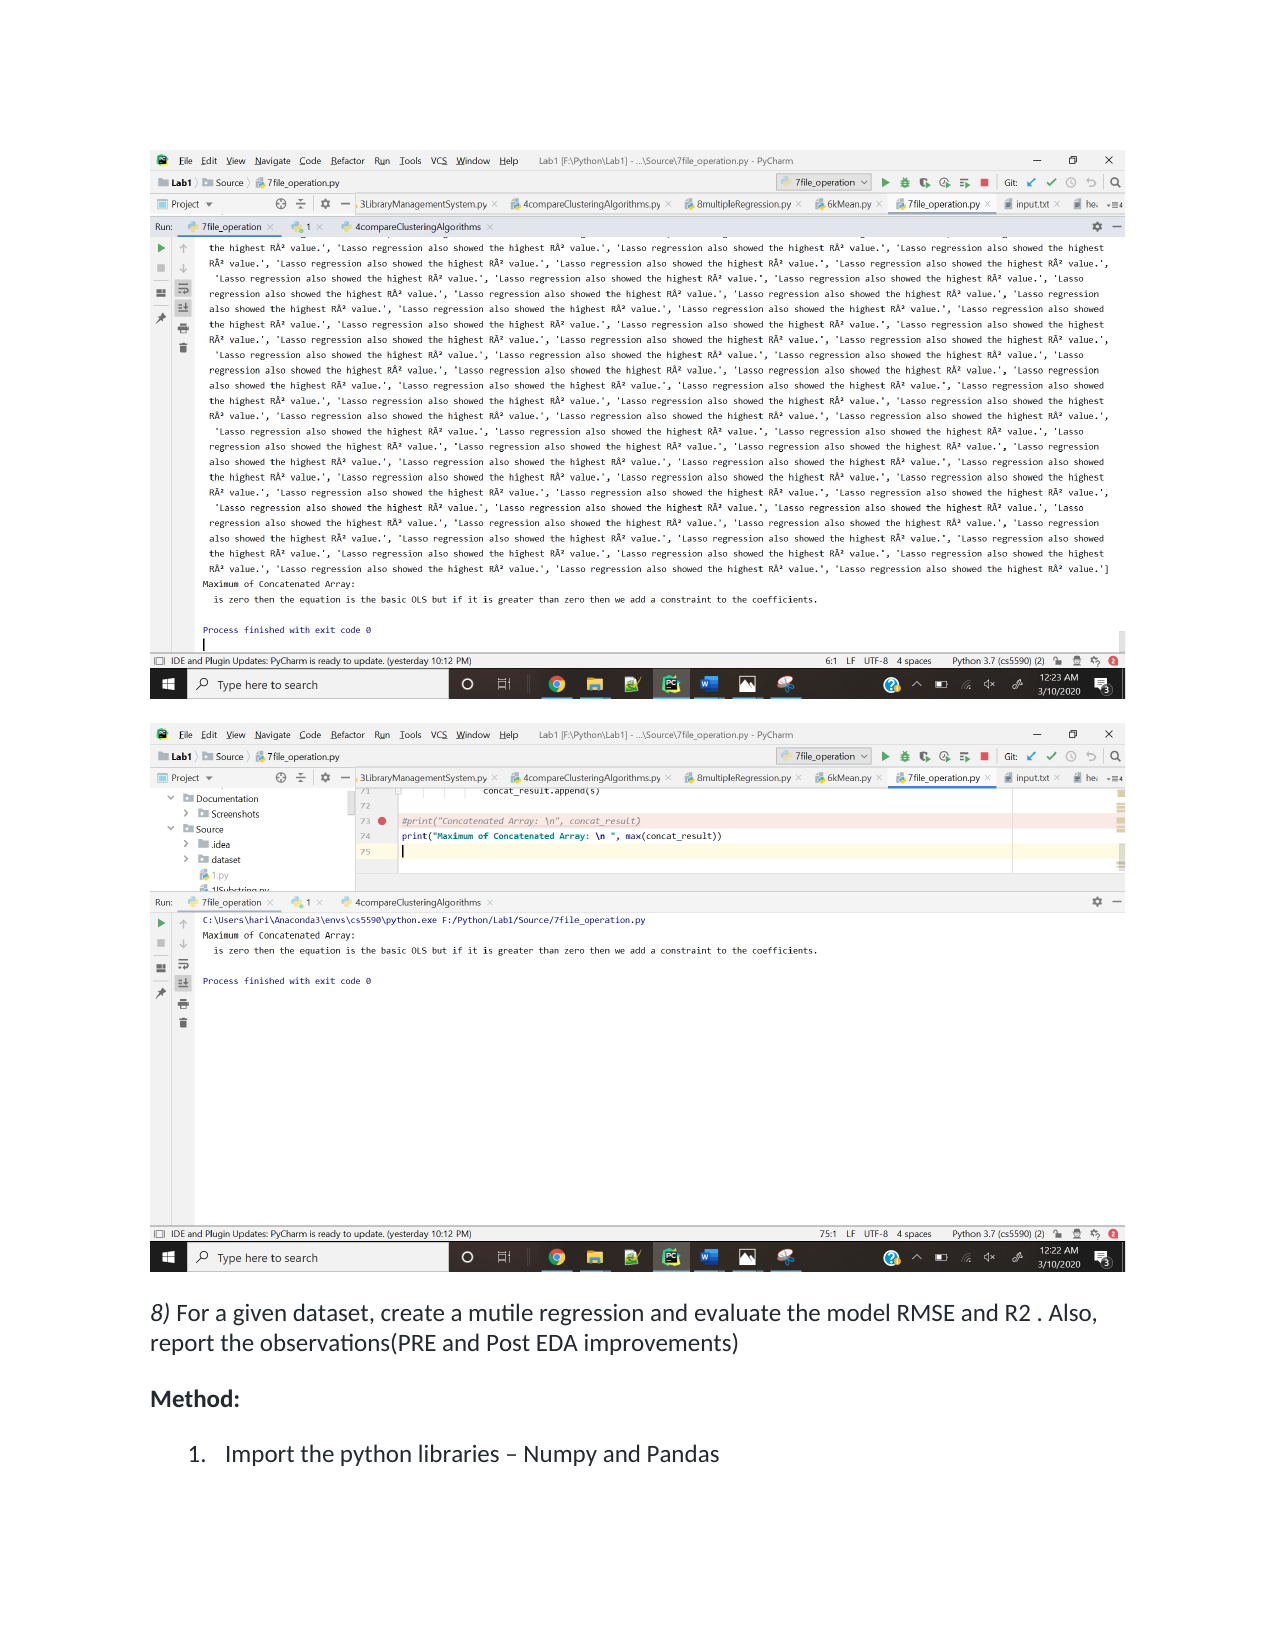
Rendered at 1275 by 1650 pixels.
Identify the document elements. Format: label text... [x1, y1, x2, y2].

text Method: [150, 1383, 1125, 1413]
picture [150, 723, 1125, 1272]
list Import the python libraries – Numpy and Pandas [187, 1438, 1125, 1469]
picture [150, 150, 1125, 699]
text 8) For a given dataset, create a mutile regression and evaluate the model RMSE and R2 . Also, report the observations(PRE and Post EDA improvements) [150, 1297, 1125, 1358]
